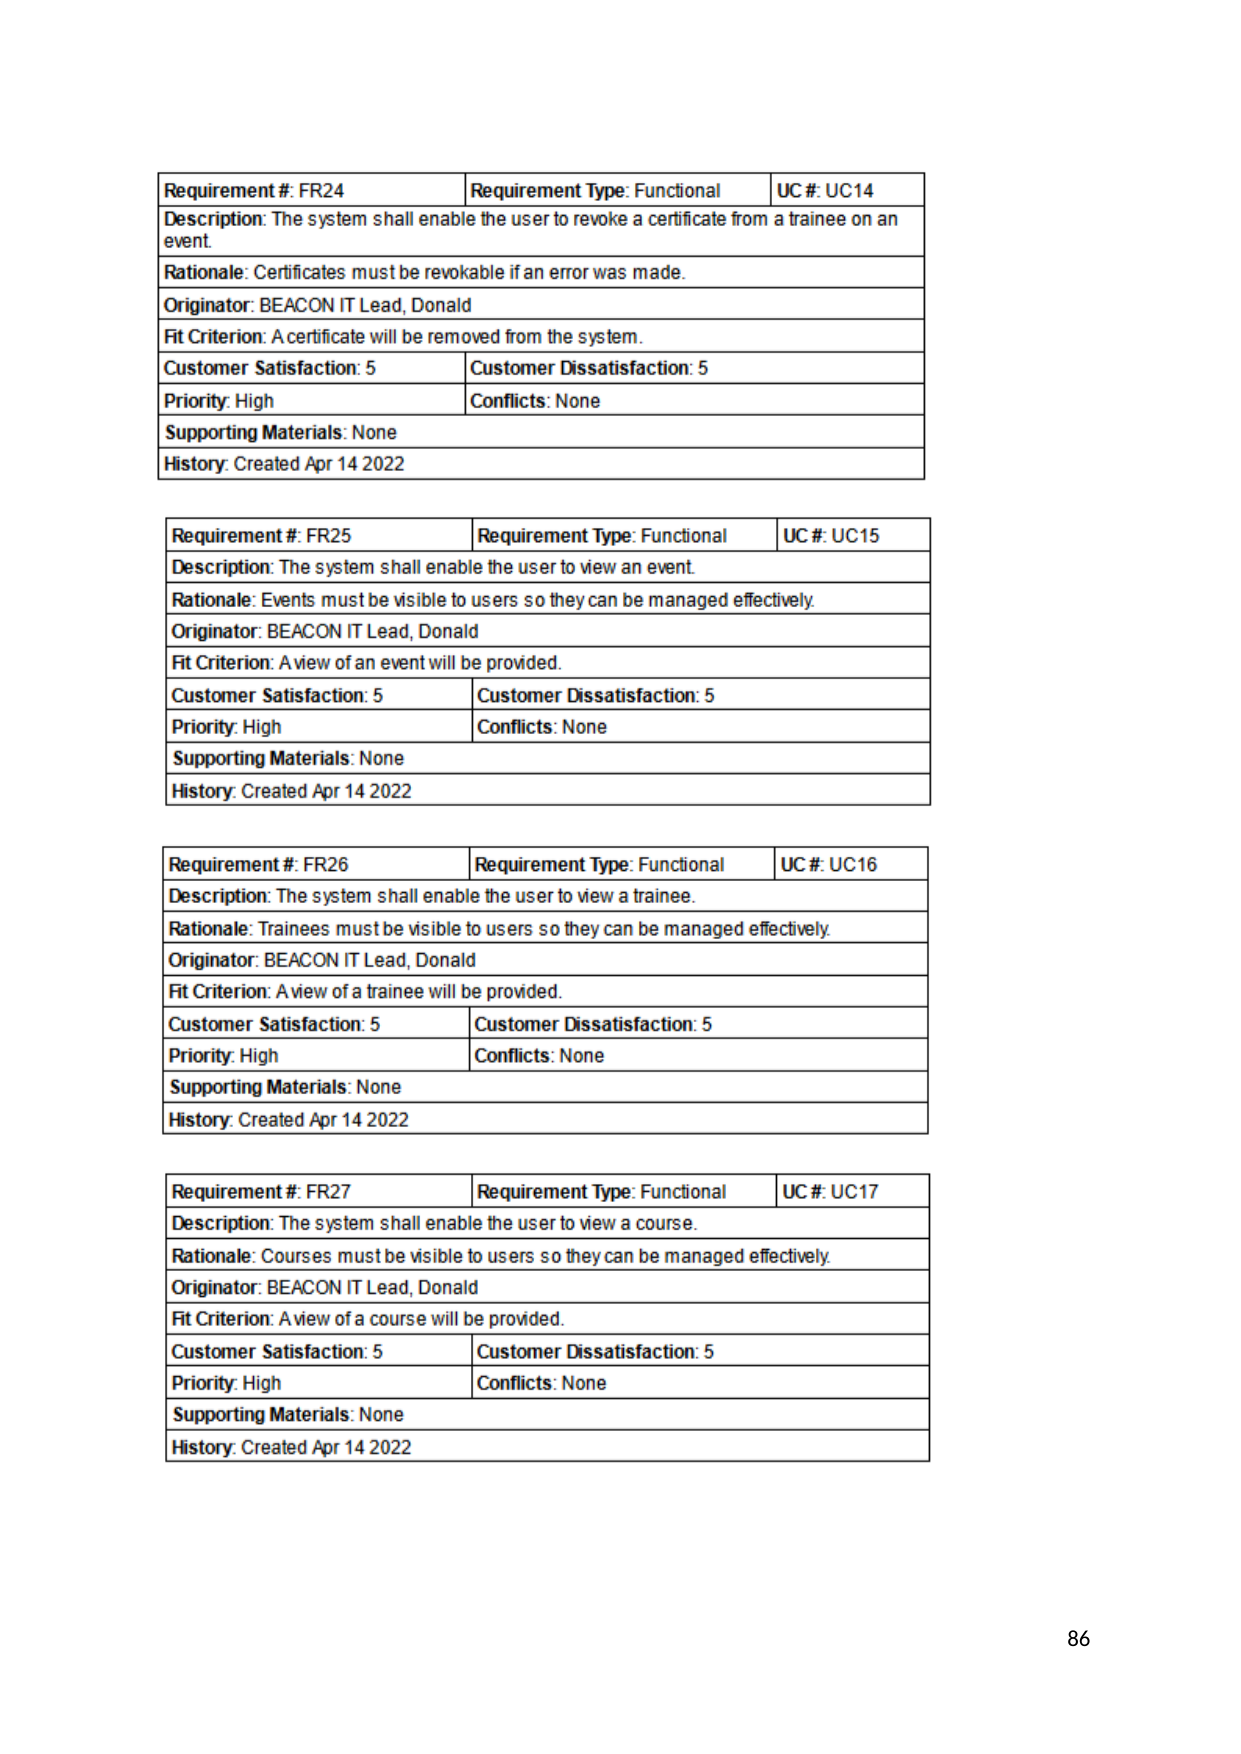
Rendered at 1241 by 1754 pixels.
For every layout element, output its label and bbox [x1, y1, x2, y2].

picture [150, 1158, 943, 1478]
picture [150, 502, 947, 828]
picture [150, 834, 939, 1152]
picture [150, 150, 938, 496]
